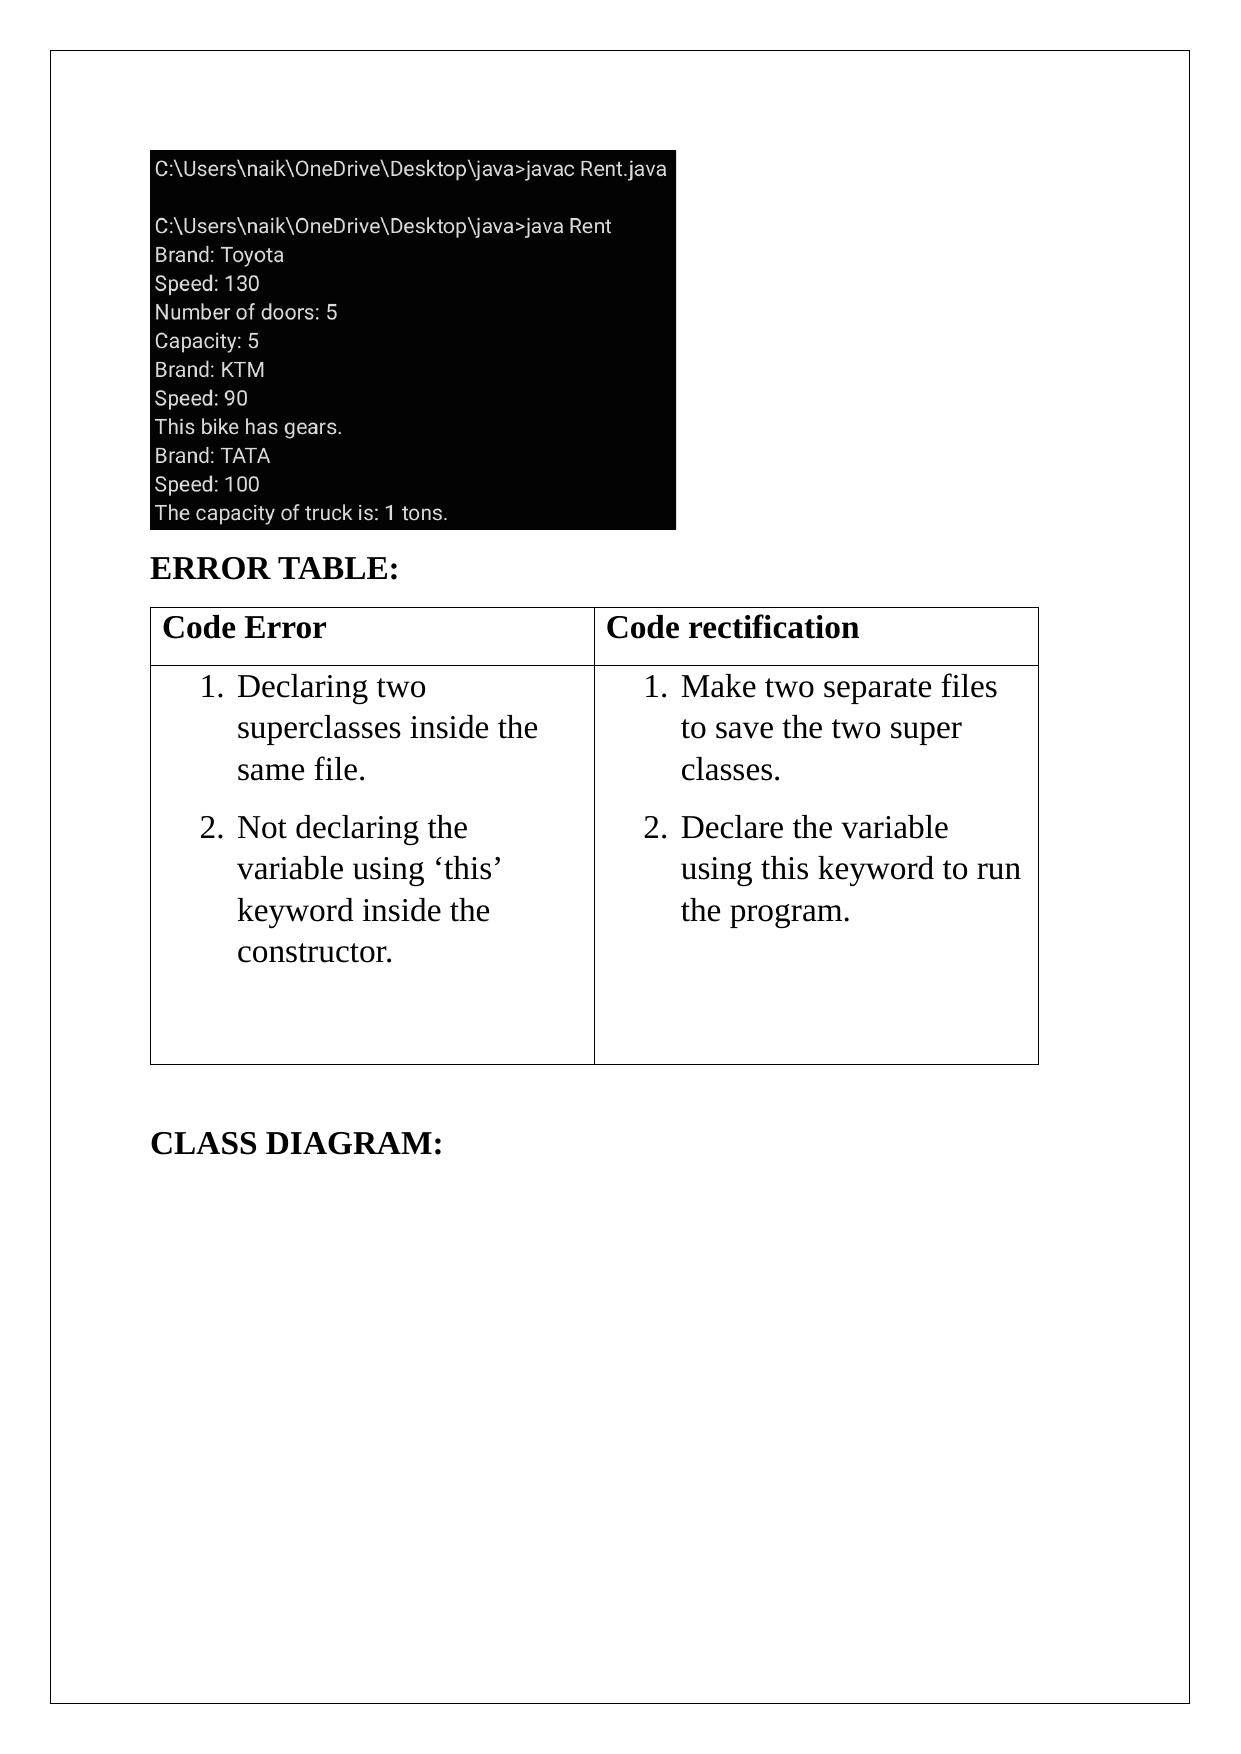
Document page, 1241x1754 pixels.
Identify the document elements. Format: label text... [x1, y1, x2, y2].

text ERROR TABLE: [150, 549, 1090, 587]
table_cell Make two separate files to save the two super classes. Declare the variable using this keyword to run the program. [595, 666, 1038, 1064]
table_header Code Error [151, 608, 594, 665]
table_header Code rectification [595, 608, 1038, 665]
picture [150, 150, 677, 530]
text CLASS DIAGRAM: [150, 1123, 1090, 1161]
table_cell Declaring two superclasses inside the same file. Not declaring the variable using ‘this’ keyword inside the constructor. [151, 666, 594, 1064]
